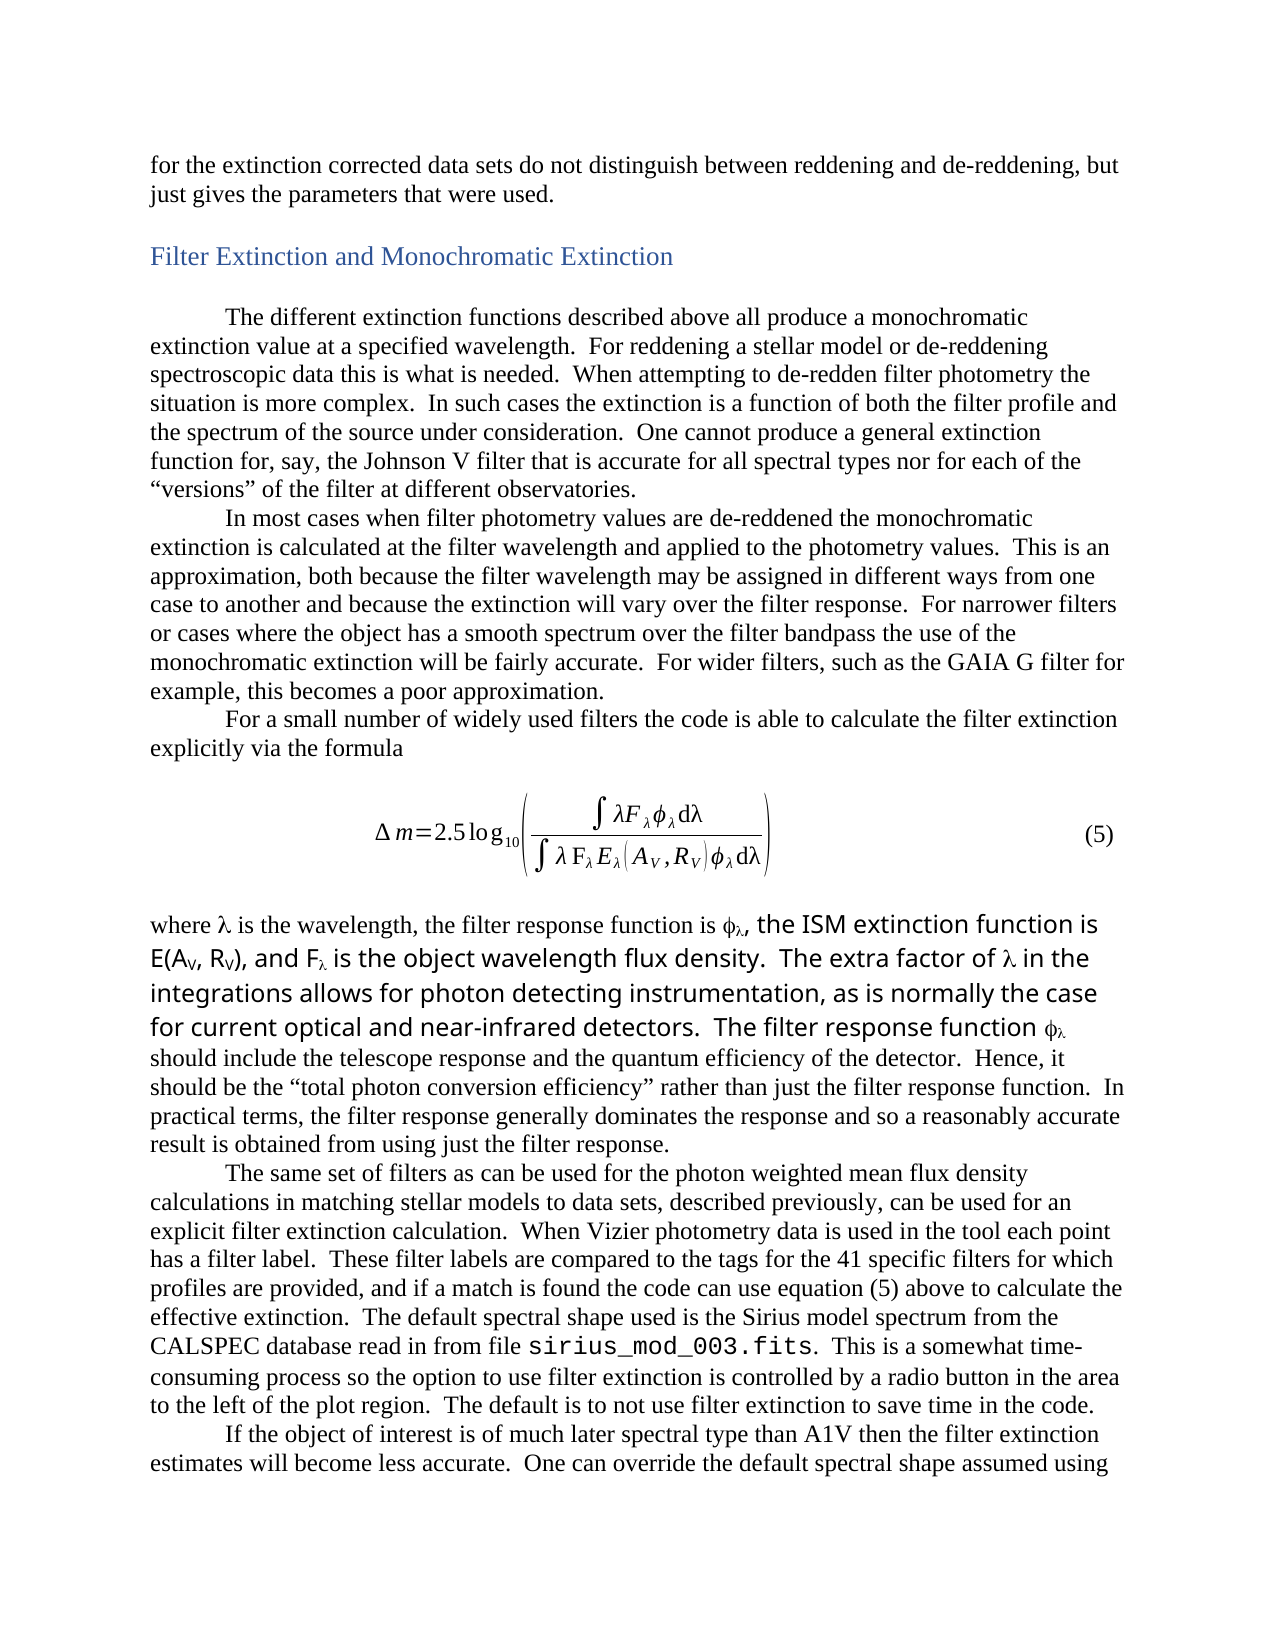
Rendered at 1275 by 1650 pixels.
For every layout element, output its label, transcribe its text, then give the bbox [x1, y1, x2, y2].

text In most cases when filter photometry values are de-reddened the monochromatic extinction is calculated at the filter wavelength and applied to the photometry values. This is an approximation, both because the filter wavelength may be assigned in different ways from one case to another and because the extinction will vary over the filter response. For narrower filters or cases where the object has a smooth spectrum over the filter bandpass the use of the monochromatic extinction will be fairly accurate. For wider filters, such as the GAIA G filter for example, this becomes a poor approximation. [150, 503, 1125, 704]
subtitle Filter Extinction and Monochromatic Extinction [150, 240, 1125, 272]
text For a small number of widely used filters the code is able to calculate the filter extinction explicitly via the formula [150, 704, 1125, 762]
text The same set of filters as can be used for the photon weighted mean flux density calculations in matching stellar models to data sets, described previously, can be used for an explicit filter extinction calculation. When Vizier photometry data is used in the tool each point has a filter label. These filter labels are compared to the tags for the 41 specific filters for which profiles are provided, and if a match is found the code can use equation (5) above to calculate the effective extinction. The default spectral shape used is the Sirius model spectrum from the CALSPEC database read in from file sirius_mod_003.fits. This is a somewhat time-consuming process so the option to use filter extinction is controlled by a radio button in the area to the left of the plot region. The default is to not use filter extinction to save time in the code. [150, 1158, 1125, 1419]
table_header (5) [998, 791, 1125, 878]
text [150, 1419, 1125, 1477]
text The different extinction functions described above all produce a monochromatic extinction value at a specified wavelength. For reddening a stellar model or de-reddening spectroscopic data this is what is needed. When attempting to de-redden filter photometry the situation is more complex. In such cases the extinction is a function of both the filter profile and the spectrum of the source under consideration. One cannot produce a general extinction function for, say, the Johnson V filter that is accurate for all spectral types nor for each of the “versions” of the filter at different observatories. [150, 302, 1125, 503]
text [150, 150, 1125, 207]
text where  is the wavelength, the filter response function is f, the ISM extinction function is E(AV, RV), and F is the object wavelength flux density. The extra factor of  in the integrations allows for photon detecting instrumentation, as is normally the case for current optical and near-infrared detectors. The filter response function f should include the telescope response and the quantum efficiency of the detector. Hence, it should be the “total photon conversion efficiency” rather than just the filter response function. In practical terms, the filter response generally dominates the response and so a reasonably accurate result is obtained from using just the filter response. [150, 907, 1125, 1158]
table_header [150, 791, 998, 878]
